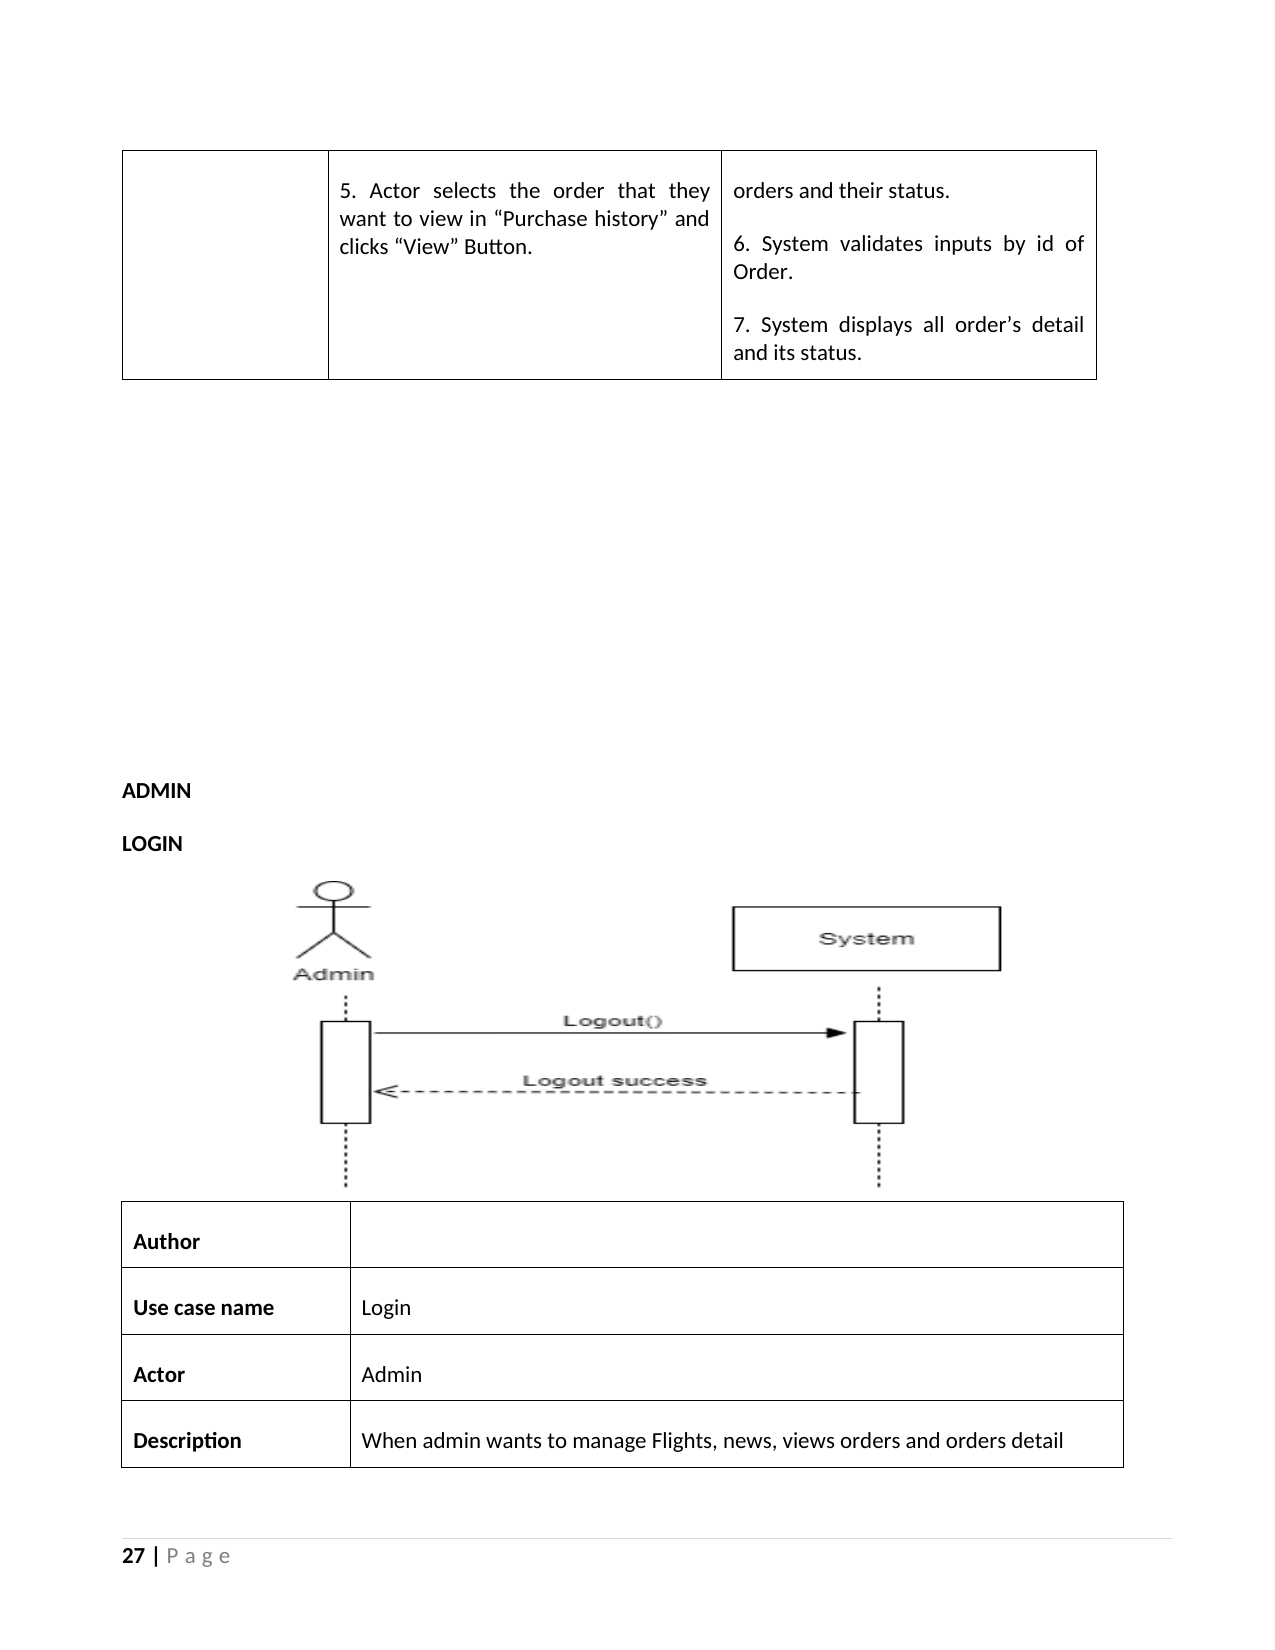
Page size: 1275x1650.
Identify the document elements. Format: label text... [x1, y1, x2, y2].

picture [292, 881, 1002, 1189]
table_cell Admin [351, 1335, 1123, 1400]
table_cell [329, 151, 721, 379]
table_cell Actor [122, 1335, 350, 1400]
table_cell When admin wants to manage Flights, news, views orders and orders detail [351, 1401, 1123, 1467]
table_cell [722, 151, 1096, 379]
table_cell Use case name [122, 1268, 350, 1334]
table_header Author [122, 1202, 350, 1267]
text ADMIN [122, 776, 1172, 804]
table_cell Login [351, 1268, 1123, 1334]
text LOGIN [122, 829, 1172, 857]
table_cell Description [122, 1401, 350, 1467]
table_header [351, 1202, 1123, 1267]
